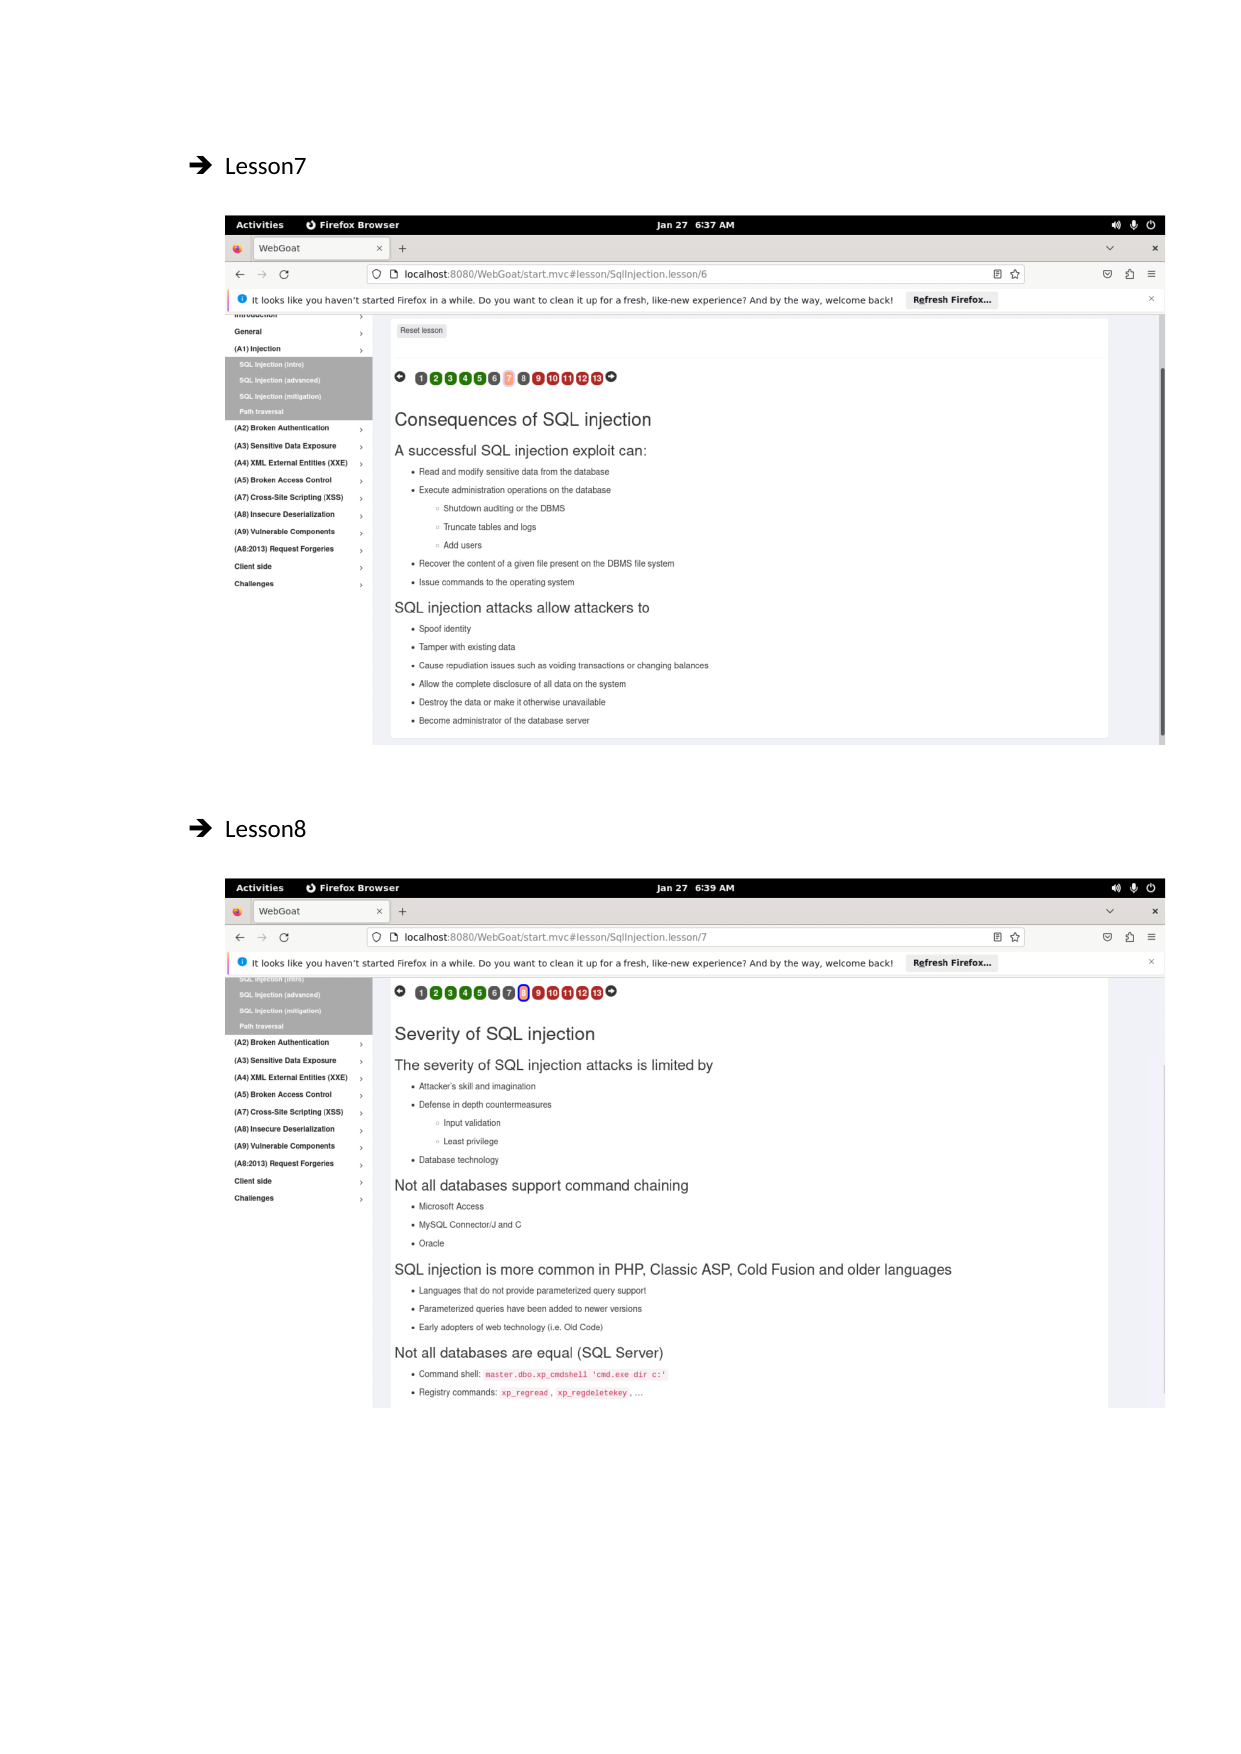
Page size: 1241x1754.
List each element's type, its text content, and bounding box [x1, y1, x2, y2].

list Lesson7 [187, 150, 1090, 181]
picture [225, 878, 1166, 1408]
list Lesson8 [187, 813, 1090, 844]
picture [225, 215, 1166, 745]
